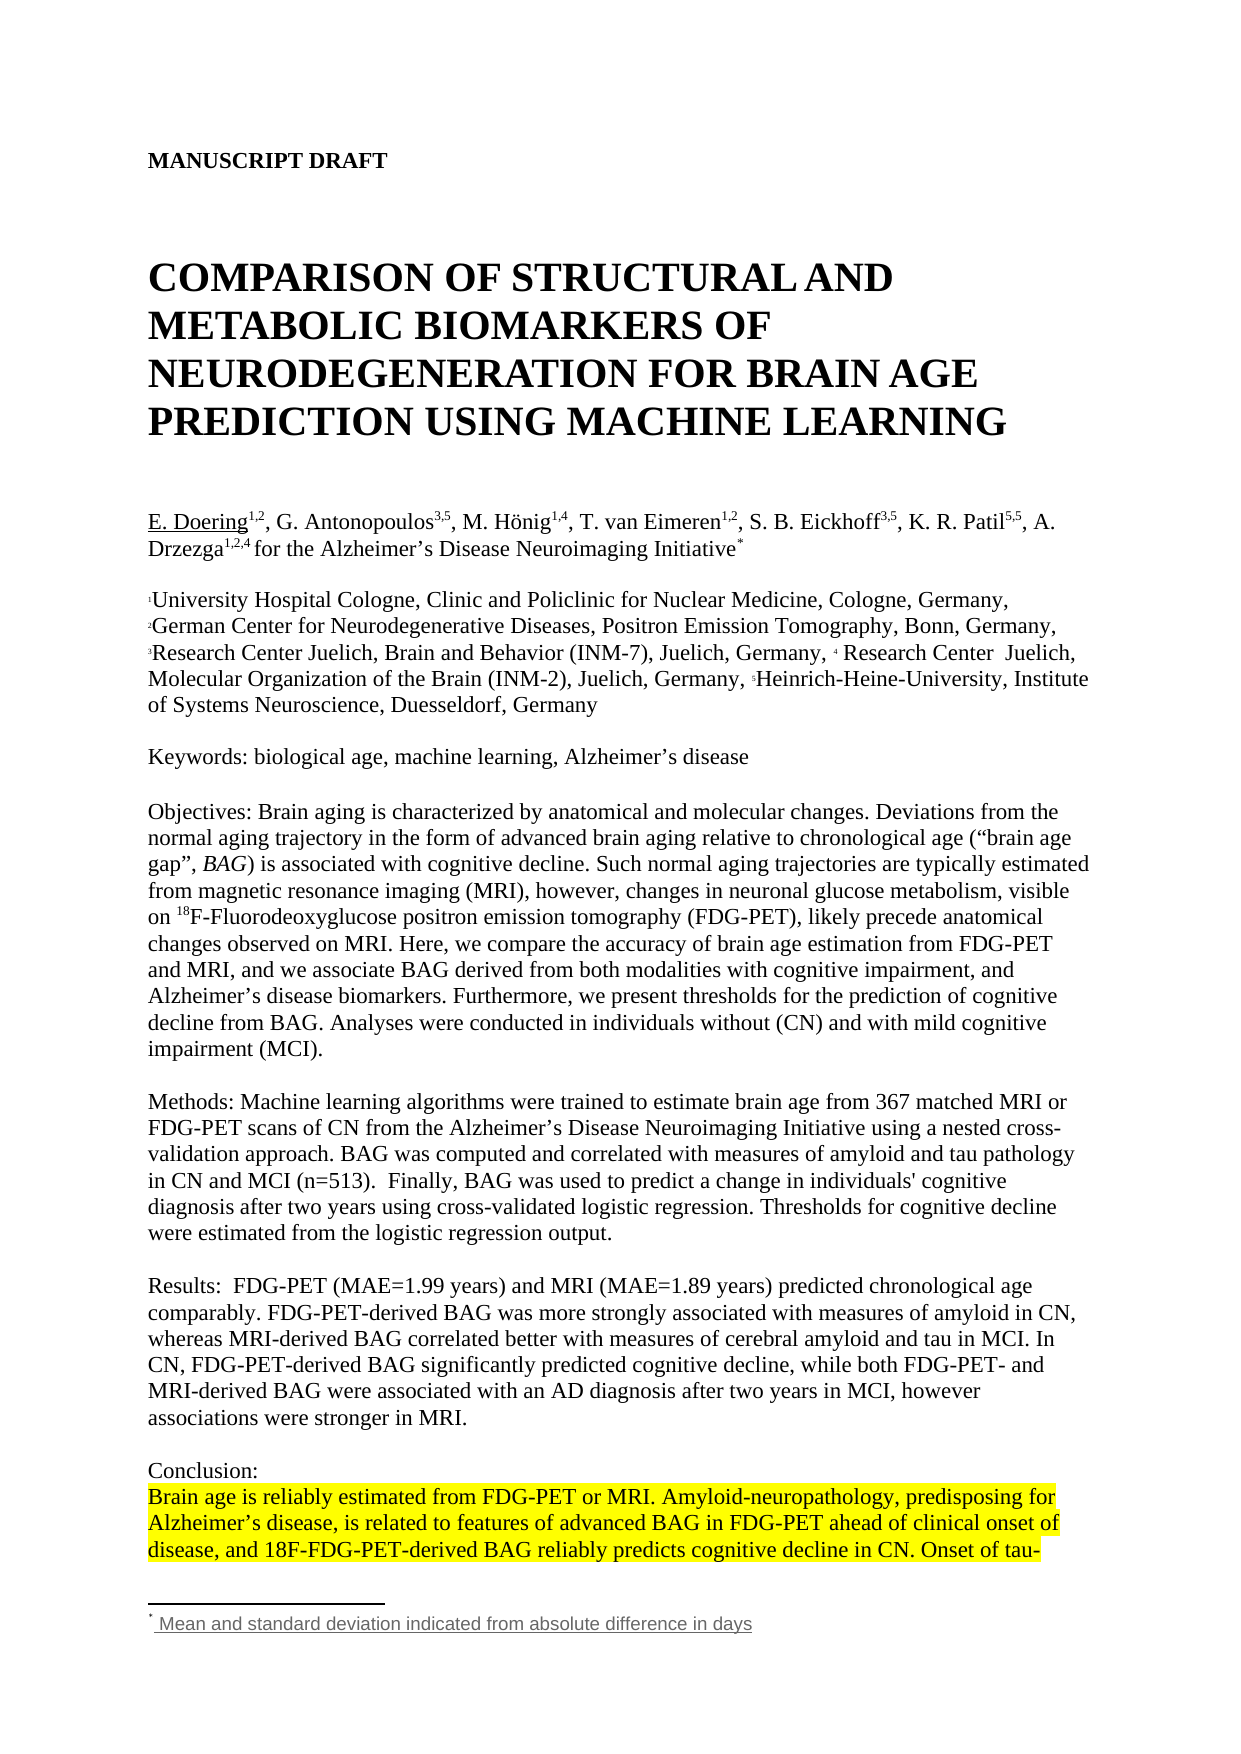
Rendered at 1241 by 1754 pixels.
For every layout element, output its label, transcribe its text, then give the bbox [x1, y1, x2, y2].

text MANUSCRIPT DRAFT [148, 148, 1093, 174]
text Objectives: Brain aging is characterized by anatomical and molecular changes. Deviations from the normal aging trajectory in the form of advanced brain aging relative to chronological age (“brain age gap”, BAG) is associated with cognitive decline. Such normal aging trajectories are typically estimated from magnetic resonance imaging (MRI), however, changes in neuronal glucose metabolism, visible on 18F-Fluorodeoxyglucose positron emission tomography (FDG-PET), likely precede anatomical changes observed on MRI. Here, we compare the accuracy of brain age estimation from FDG-PET and MRI, and we associate BAG derived from both modalities with cognitive impairment, and Alzheimer’s disease biomarkers. Furthermore, we present thresholds for the prediction of cognitive decline from BAG. Analyses were conducted in individuals without (CN) and with mild cognitive impairment (MCI). [148, 798, 1093, 1061]
text Conclusion: [148, 1457, 1093, 1483]
text 1University Hospital Cologne, Clinic and Policlinic for Nuclear Medicine, Cologne, Germany, 2German Center for Neurodegenerative Diseases, Positron Emission Tomography, Bonn, Germany, 3Research Center Juelich, Brain and Behavior (INM-7), Juelich, Germany, 4 Research Center Juelich, Molecular Organization of the Brain (INM-2), Juelich, Germany, 5Heinrich-Heine-University, Institute of Systems Neuroscience, Duesseldorf, Germany [148, 586, 1093, 718]
text Keywords: biological age, machine learning, Alzheimer’s disease [148, 743, 1093, 769]
text E. Doering1,2, G. Antonopoulos3,5, M. Hönig1,4, T. van Eimeren1,2, S. B. Eickhoff3,5, K. R. Patil5,5, A. Drzezga1,2,4 for the Alzheimer’s Disease Neuroimaging Initiative [148, 508, 1093, 561]
text COMPARISON OF STRUCTURAL AND METABOLIC BIOMARKERS OF NEURODEGENERATION FOR BRAIN AGE PREDICTION USING MACHINE LEARNING [148, 253, 1093, 444]
text Results: FDG-PET (MAE=1.99 years) and MRI (MAE=1.89 years) predicted chronological age comparably. FDG-PET-derived BAG was more strongly associated with measures of amyloid in CN, whereas MRI-derived BAG correlated better with measures of cerebral amyloid and tau in MCI. In CN, FDG-PET-derived BAG significantly predicted cognitive decline, while both FDG-PET- and MRI-derived BAG were associated with an AD diagnosis after two years in MCI, however associations were stronger in MRI. [148, 1272, 1093, 1430]
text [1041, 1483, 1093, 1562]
text Methods: Machine learning algorithms were trained to estimate brain age from 367 matched MRI or FDG-PET scans of CN from the Alzheimer’s Disease Neuroimaging Initiative using a nested cross-validation approach. BAG was computed and correlated with measures of amyloid and tau pathology in CN and MCI (n=513). Finally, BAG was used to predict a change in individuals' cognitive diagnosis after two years using cross-validated logistic regression. Thresholds for cognitive decline were estimated from the logistic regression output. [148, 1088, 1093, 1246]
